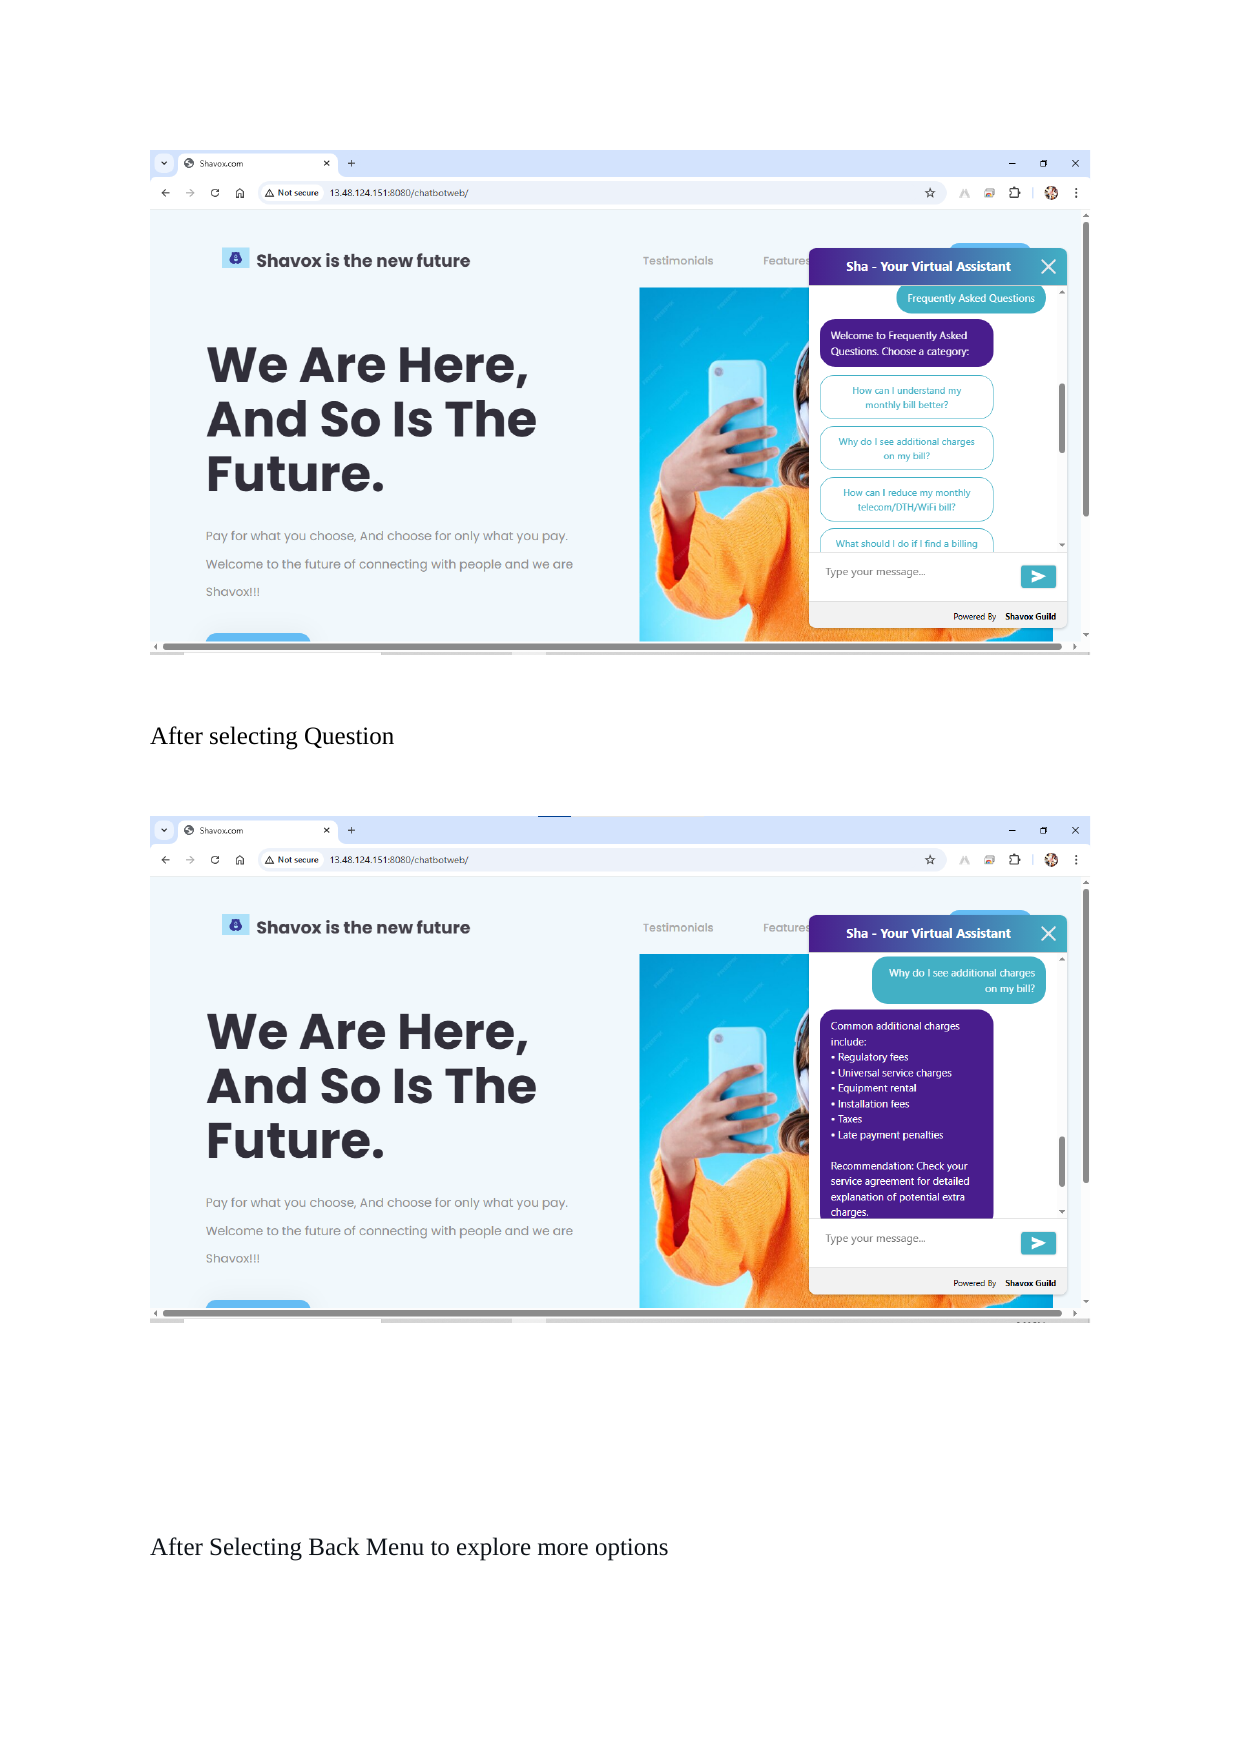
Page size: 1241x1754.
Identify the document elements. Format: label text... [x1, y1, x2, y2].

picture [150, 816, 1091, 1323]
picture [150, 150, 1091, 655]
text After selecting Question [150, 721, 1090, 750]
text After Selecting Back Menu to explore more options [150, 1532, 1090, 1561]
